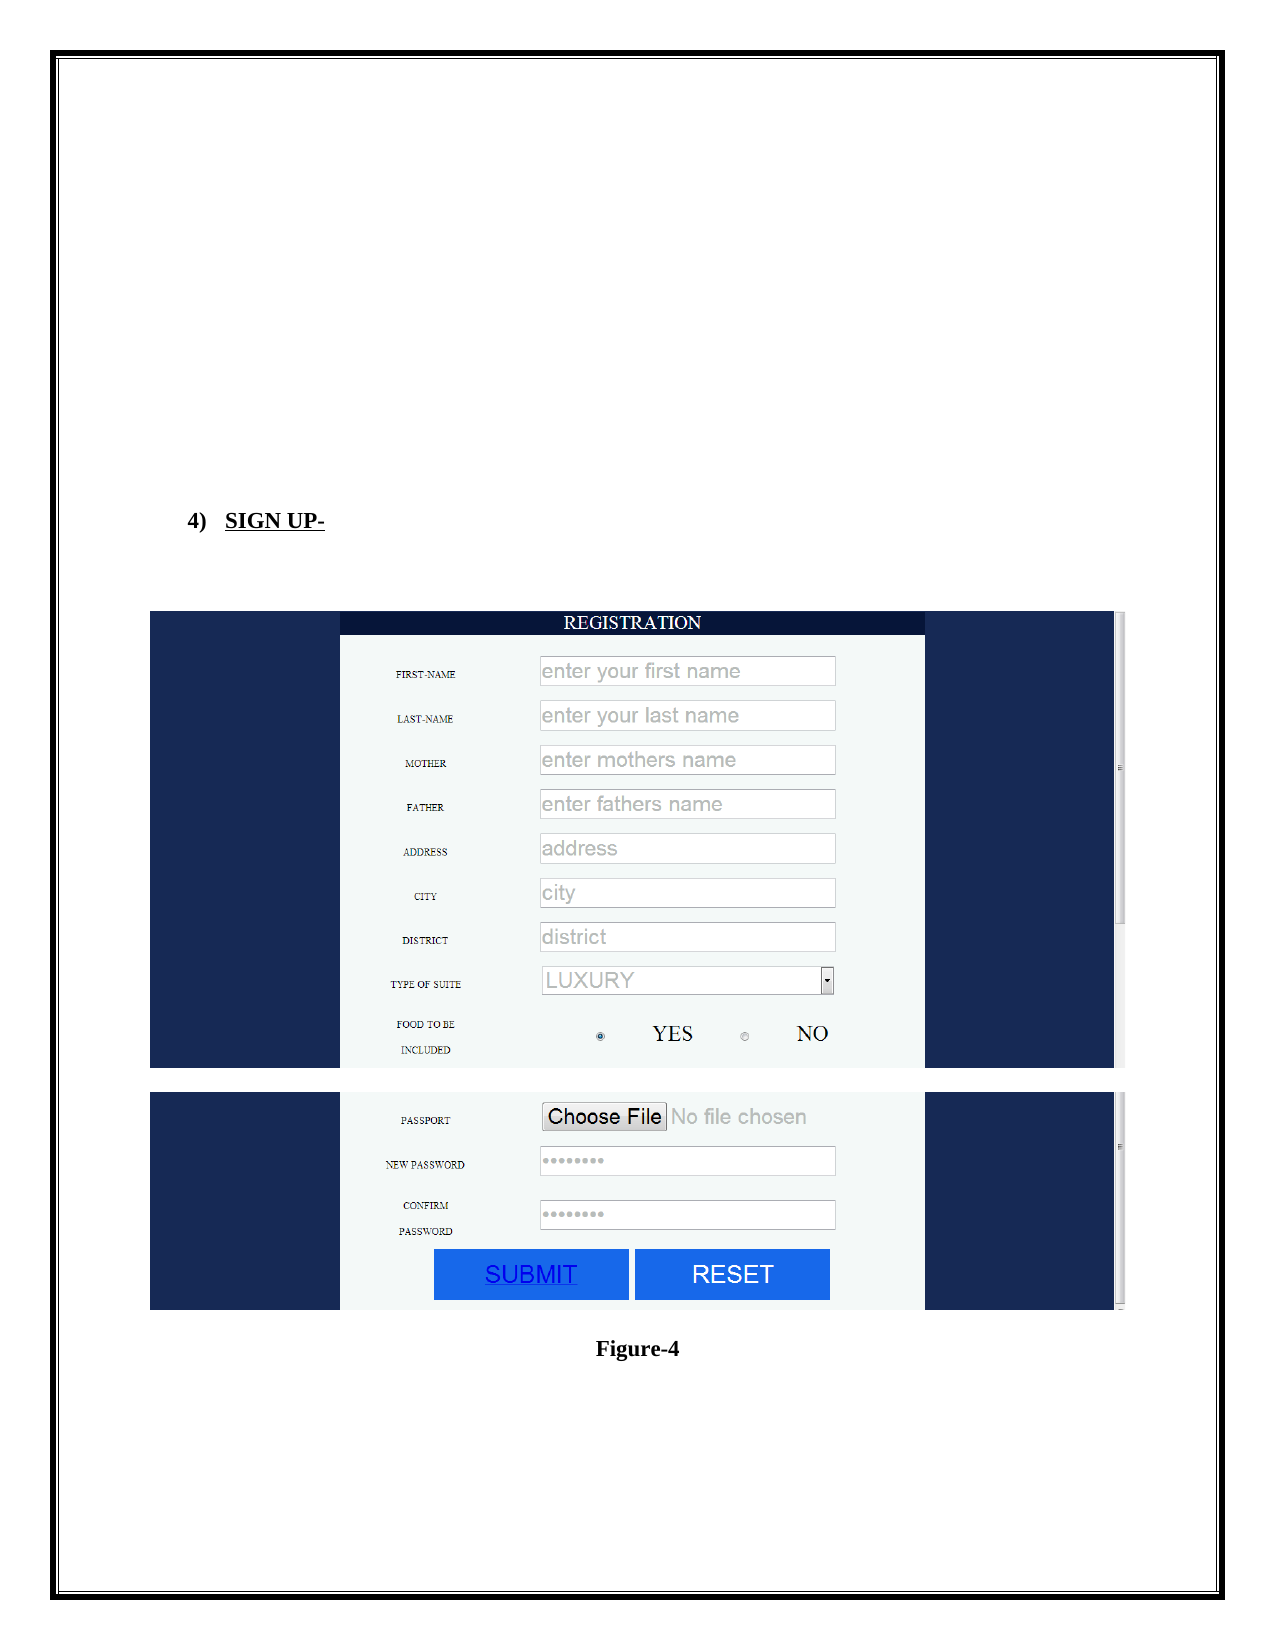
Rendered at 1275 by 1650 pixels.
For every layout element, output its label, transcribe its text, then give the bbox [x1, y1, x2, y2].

picture [150, 611, 1125, 1068]
text Figure-4 [150, 1335, 1125, 1361]
picture [150, 1092, 1125, 1310]
list SIGN UP- [187, 507, 1125, 534]
